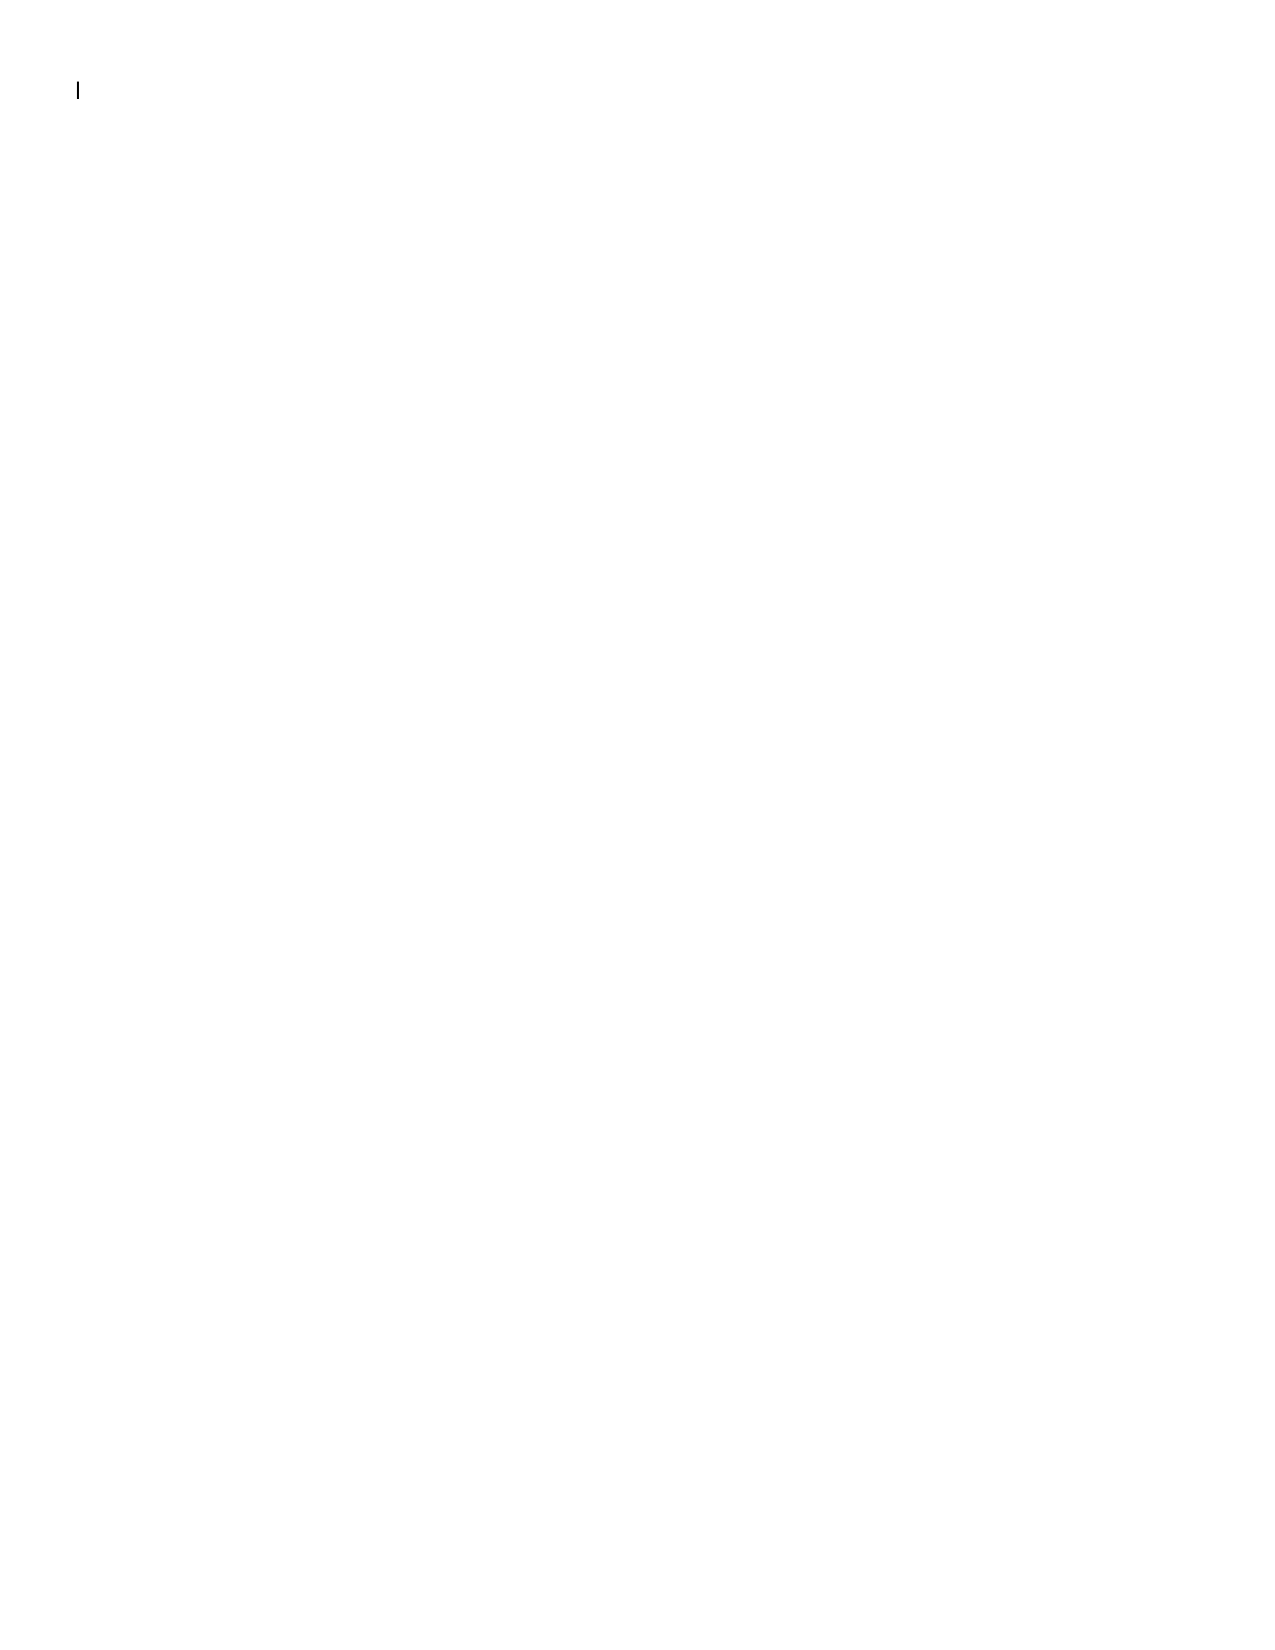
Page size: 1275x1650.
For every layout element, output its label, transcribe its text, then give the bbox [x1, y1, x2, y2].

text l [75, 75, 1200, 106]
